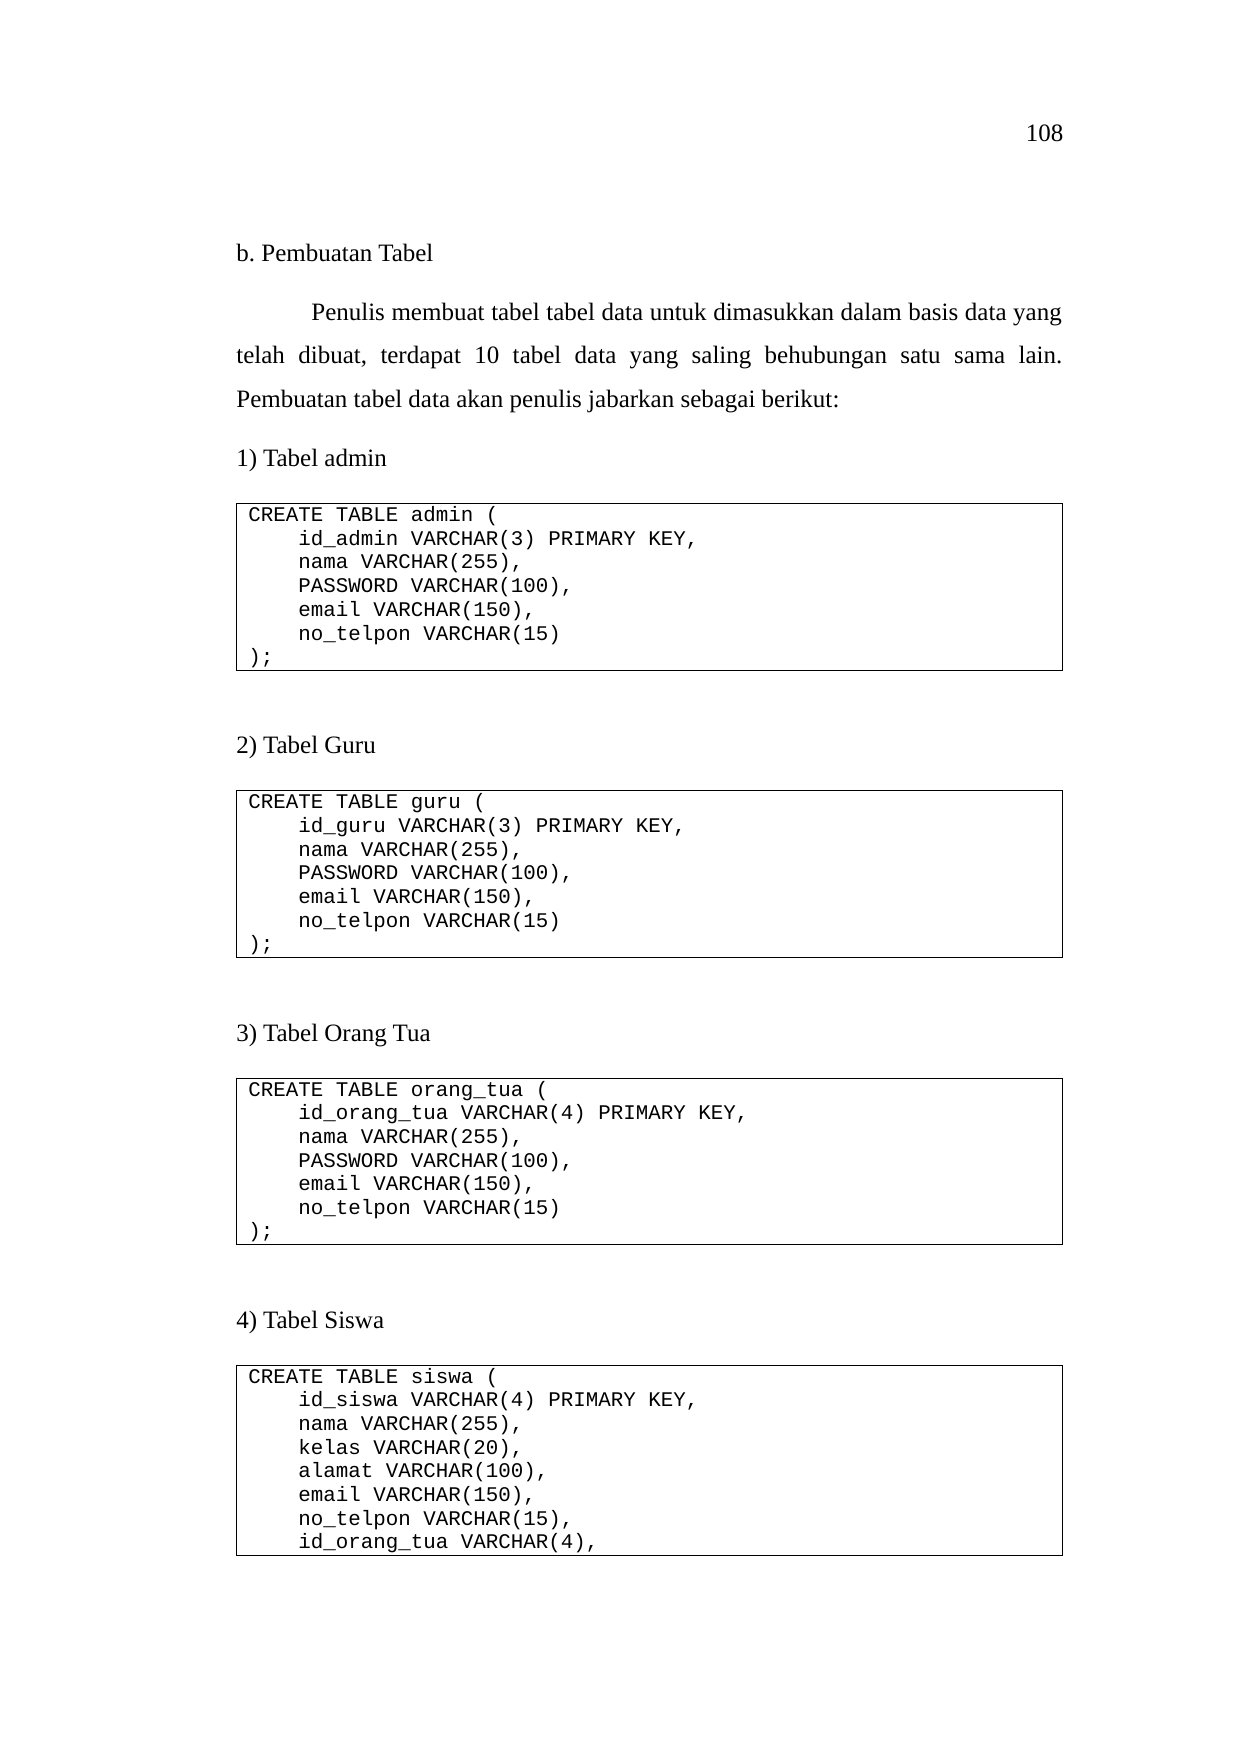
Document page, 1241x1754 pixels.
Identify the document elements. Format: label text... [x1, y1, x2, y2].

text 1) Tabel admin [236, 443, 1063, 472]
text 3) Tabel Orang Tua [236, 1018, 1063, 1047]
text Penulis membuat tabel tabel data untuk dimasukkan dalam basis data yang telah dibuat, terdapat 10 tabel data yang saling behubungan satu sama lain. Pembuatan tabel data akan penulis jabarkan sebagai berikut: [236, 297, 1063, 412]
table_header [237, 1366, 1062, 1555]
text 2) Tabel Guru [236, 731, 1063, 759]
table_header CREATE TABLE admin ( id_admin VARCHAR(3) PRIMARY KEY, nama VARCHAR(255), PASSWORD VARCHAR(100), email VARCHAR(150), no_telpon VARCHAR(15) ); [237, 504, 1062, 670]
text 4) Tabel Siswa [236, 1305, 1063, 1334]
text b. Pembuatan Tabel [236, 238, 1063, 266]
table_header CREATE TABLE orang_tua ( id_orang_tua VARCHAR(4) PRIMARY KEY, nama VARCHAR(255), PASSWORD VARCHAR(100), email VARCHAR(150), no_telpon VARCHAR(15) ); [237, 1079, 1062, 1244]
table_header CREATE TABLE guru ( id_guru VARCHAR(3) PRIMARY KEY, nama VARCHAR(255), PASSWORD VARCHAR(100), email VARCHAR(150), no_telpon VARCHAR(15) ); [237, 791, 1062, 957]
